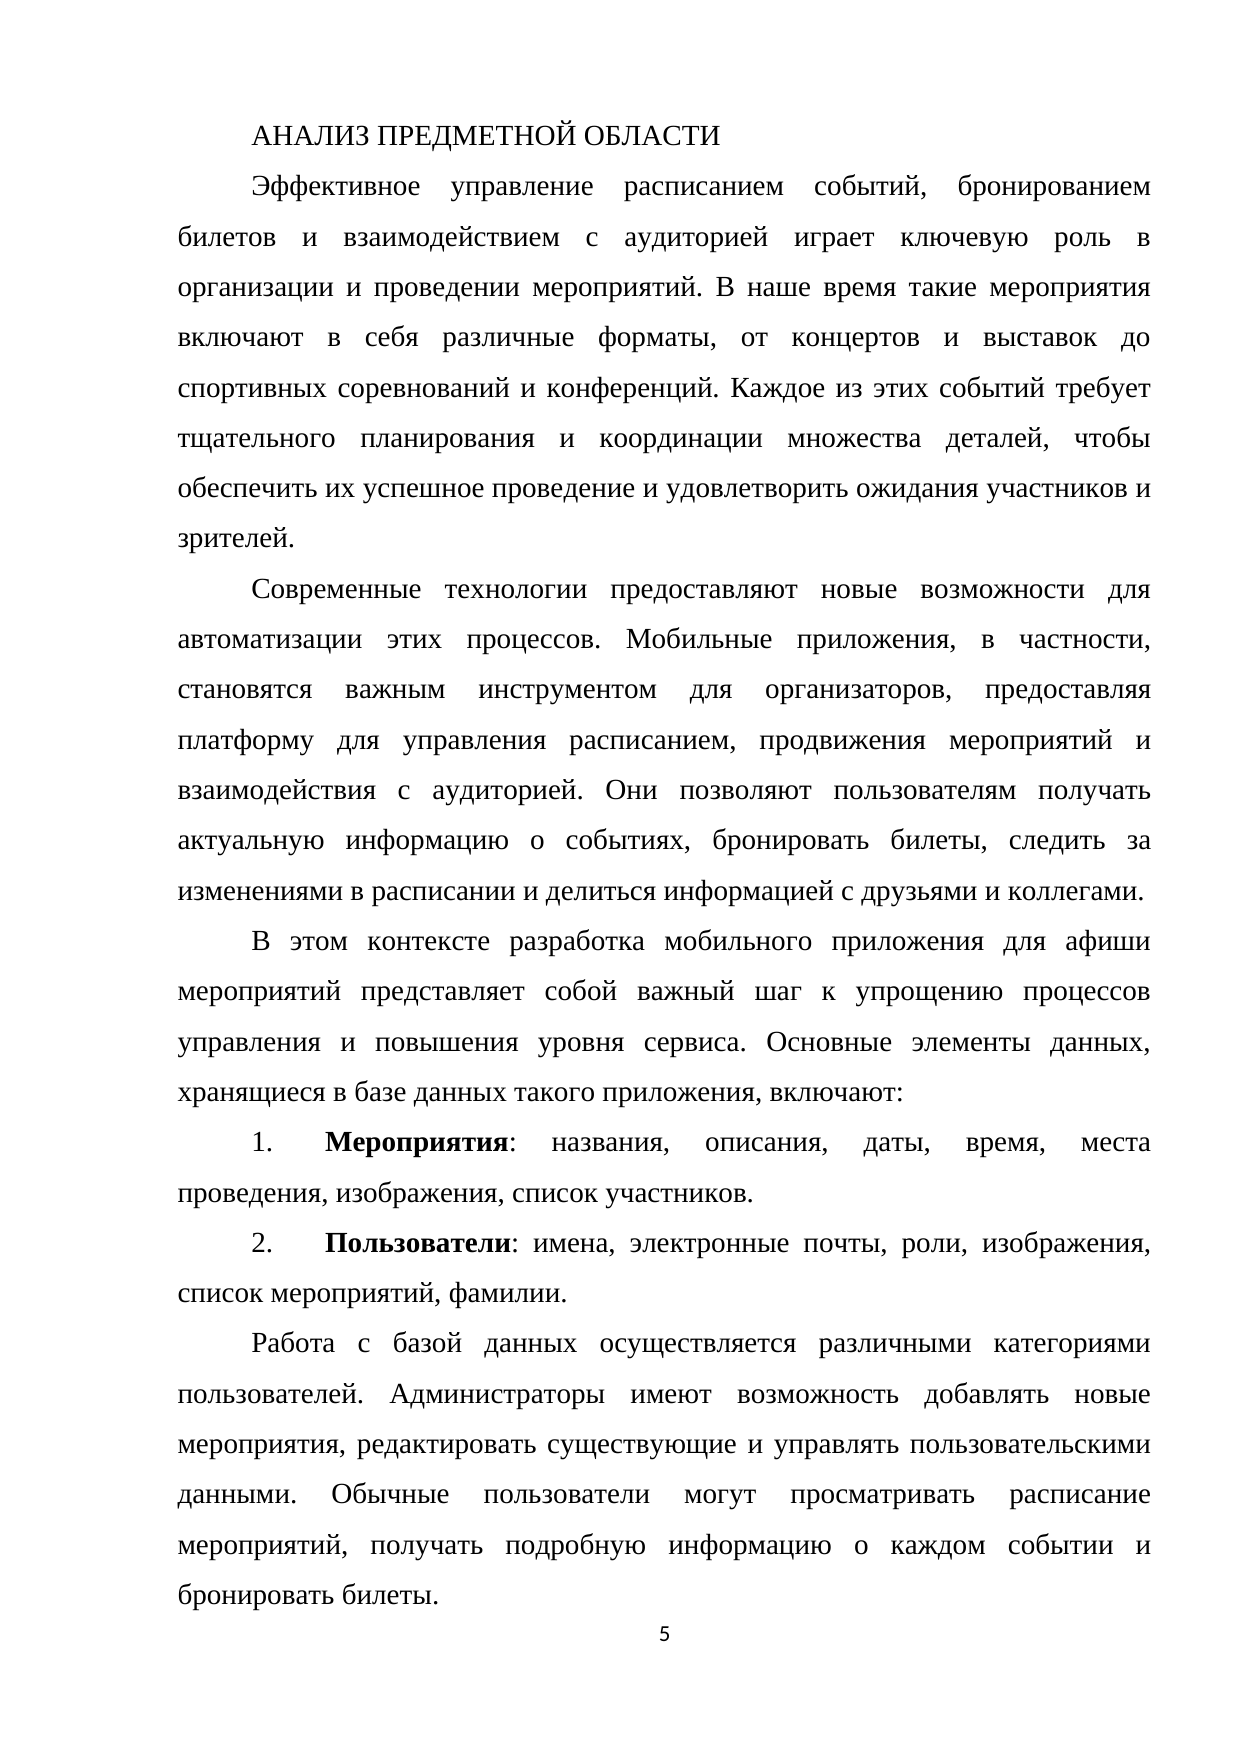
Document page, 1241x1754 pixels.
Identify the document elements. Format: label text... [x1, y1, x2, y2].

text Работа с базой данных осуществляется различными категориями пользователей. Администраторы имеют возможность добавлять новые мероприятия, редактировать существующие и управлять пользовательскими данными. Обычные пользователи могут просматривать расписание мероприятий, получать подробную информацию о каждом событии и бронировать билеты. [177, 1326, 1152, 1611]
subtitle АНАЛИЗ ПРЕДМЕТНОЙ ОБЛАСТИ [177, 118, 1152, 152]
list Мероприятия: названия, описания, даты, время, места проведения, изображения, список участников. [177, 1124, 1152, 1208]
text Эффективное управление расписанием событий, бронированием билетов и взаимодействием с аудиторией играет ключевую роль в организации и проведении мероприятий. В наше время такие мероприятия включают в себя различные форматы, от концертов и выставок до спортивных соревнований и конференций. Каждое из этих событий требует тщательного планирования и координации множества деталей, чтобы обеспечить их успешное проведение и удовлетворить ожидания участников и зрителей. [177, 168, 1152, 554]
list Пользователи: имена, электронные почты, роли, изображения, список мероприятий, фамилии. [177, 1225, 1152, 1309]
text В этом контексте разработка мобильного приложения для афиши мероприятий представляет собой важный шаг к упрощению процессов управления и повышения уровня сервиса. Основные элементы данных, хранящиеся в базе данных такого приложения, включают: [177, 923, 1152, 1108]
text Современные технологии предоставляют новые возможности для автоматизации этих процессов. Мобильные приложения, в частности, становятся важным инструментом для организаторов, предоставляя платформу для управления расписанием, продвижения мероприятий и взаимодействия с аудиторией. Они позволяют пользователям получать актуальную информацию о событиях, бронировать билеты, следить за изменениями в расписании и делиться информацией с друзьями и коллегами. [177, 571, 1152, 906]
